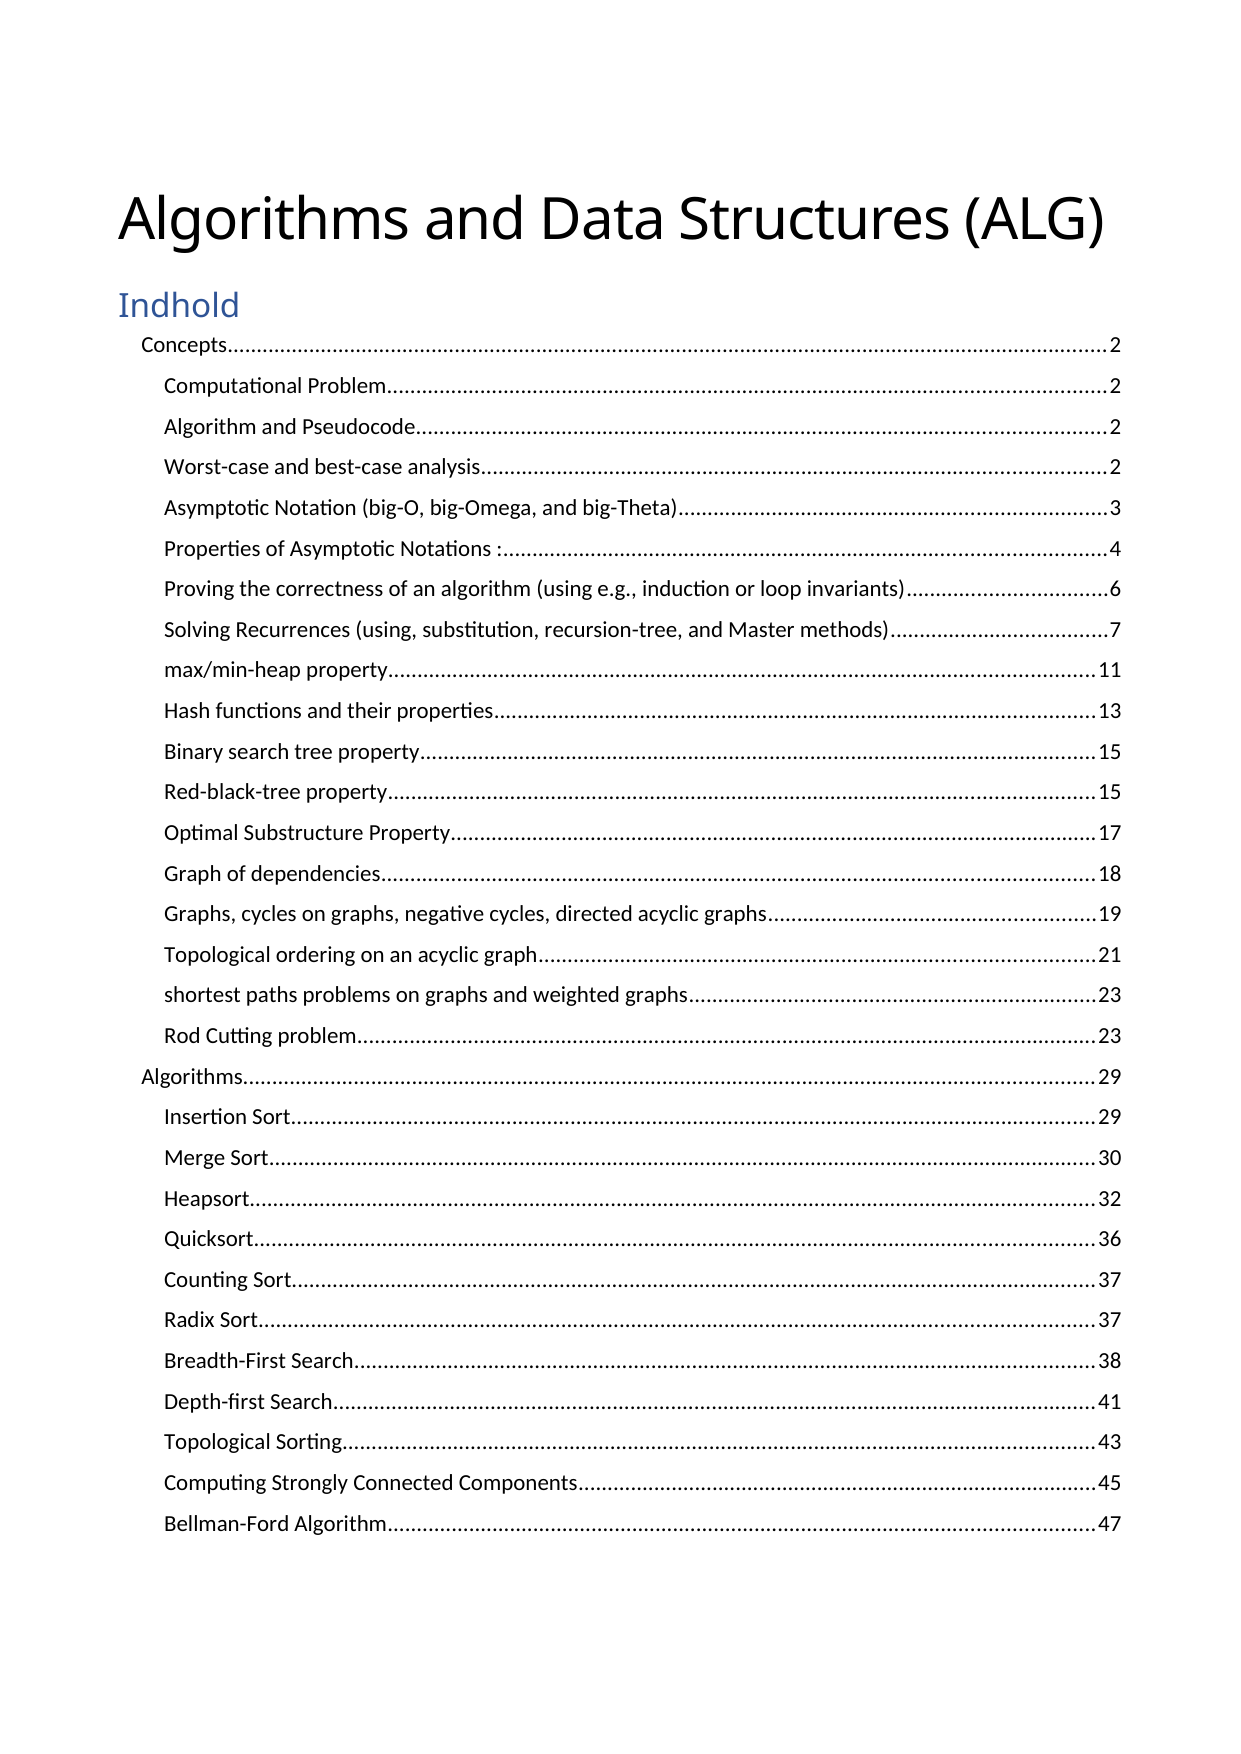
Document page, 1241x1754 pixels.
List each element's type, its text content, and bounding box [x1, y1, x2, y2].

title Algorithms and Data Structures (ALG) [118, 177, 1122, 257]
